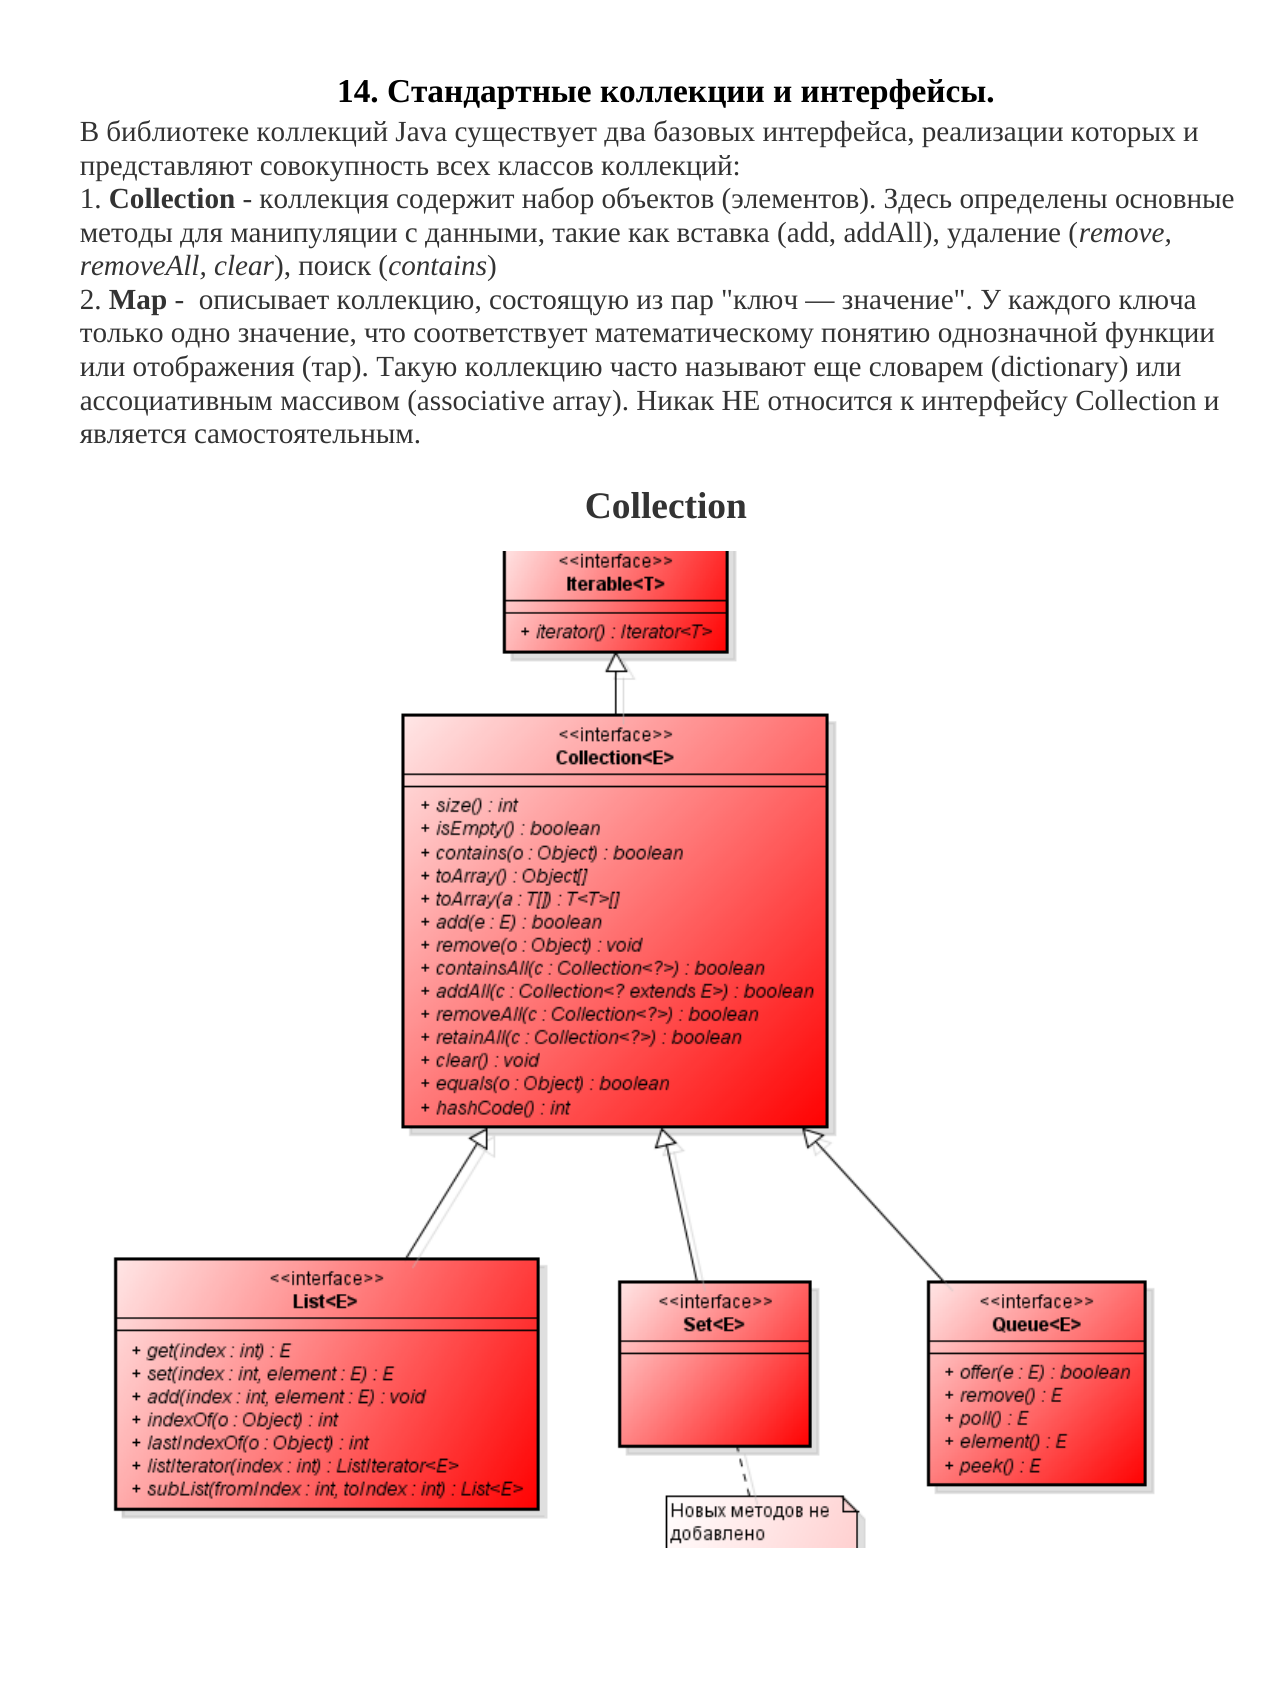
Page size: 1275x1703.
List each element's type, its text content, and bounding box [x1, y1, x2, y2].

text В библиотеке коллекций Java существует два базовых интерфейса, реализации которых и представляют совокупность всех классов коллекций: [79, 114, 1252, 181]
text Collection [79, 483, 1252, 526]
text 1. Collection - коллекция содержит набор объектов (элементов). Здесь определены основные методы для манипуляции с данными, такие как вставка (add, addAll), удаление (remove, removeAll, clear), поиск (contains) 2. Map - описывает коллекцию, состоящую из пар "ключ — значение". У каждого ключа только одно значение, что соответствует математическому понятию однозначной функции или отображения (тар). Такую коллекцию часто называют еще словарем (dictionary) или ассоциативным массивом (associative array). Никак НЕ относится к интерфейсу Collection и является самостоятельным. [79, 181, 1252, 450]
text 14. Стандартные коллекции и интерфейсы. [79, 72, 1252, 110]
picture [79, 551, 1253, 1548]
